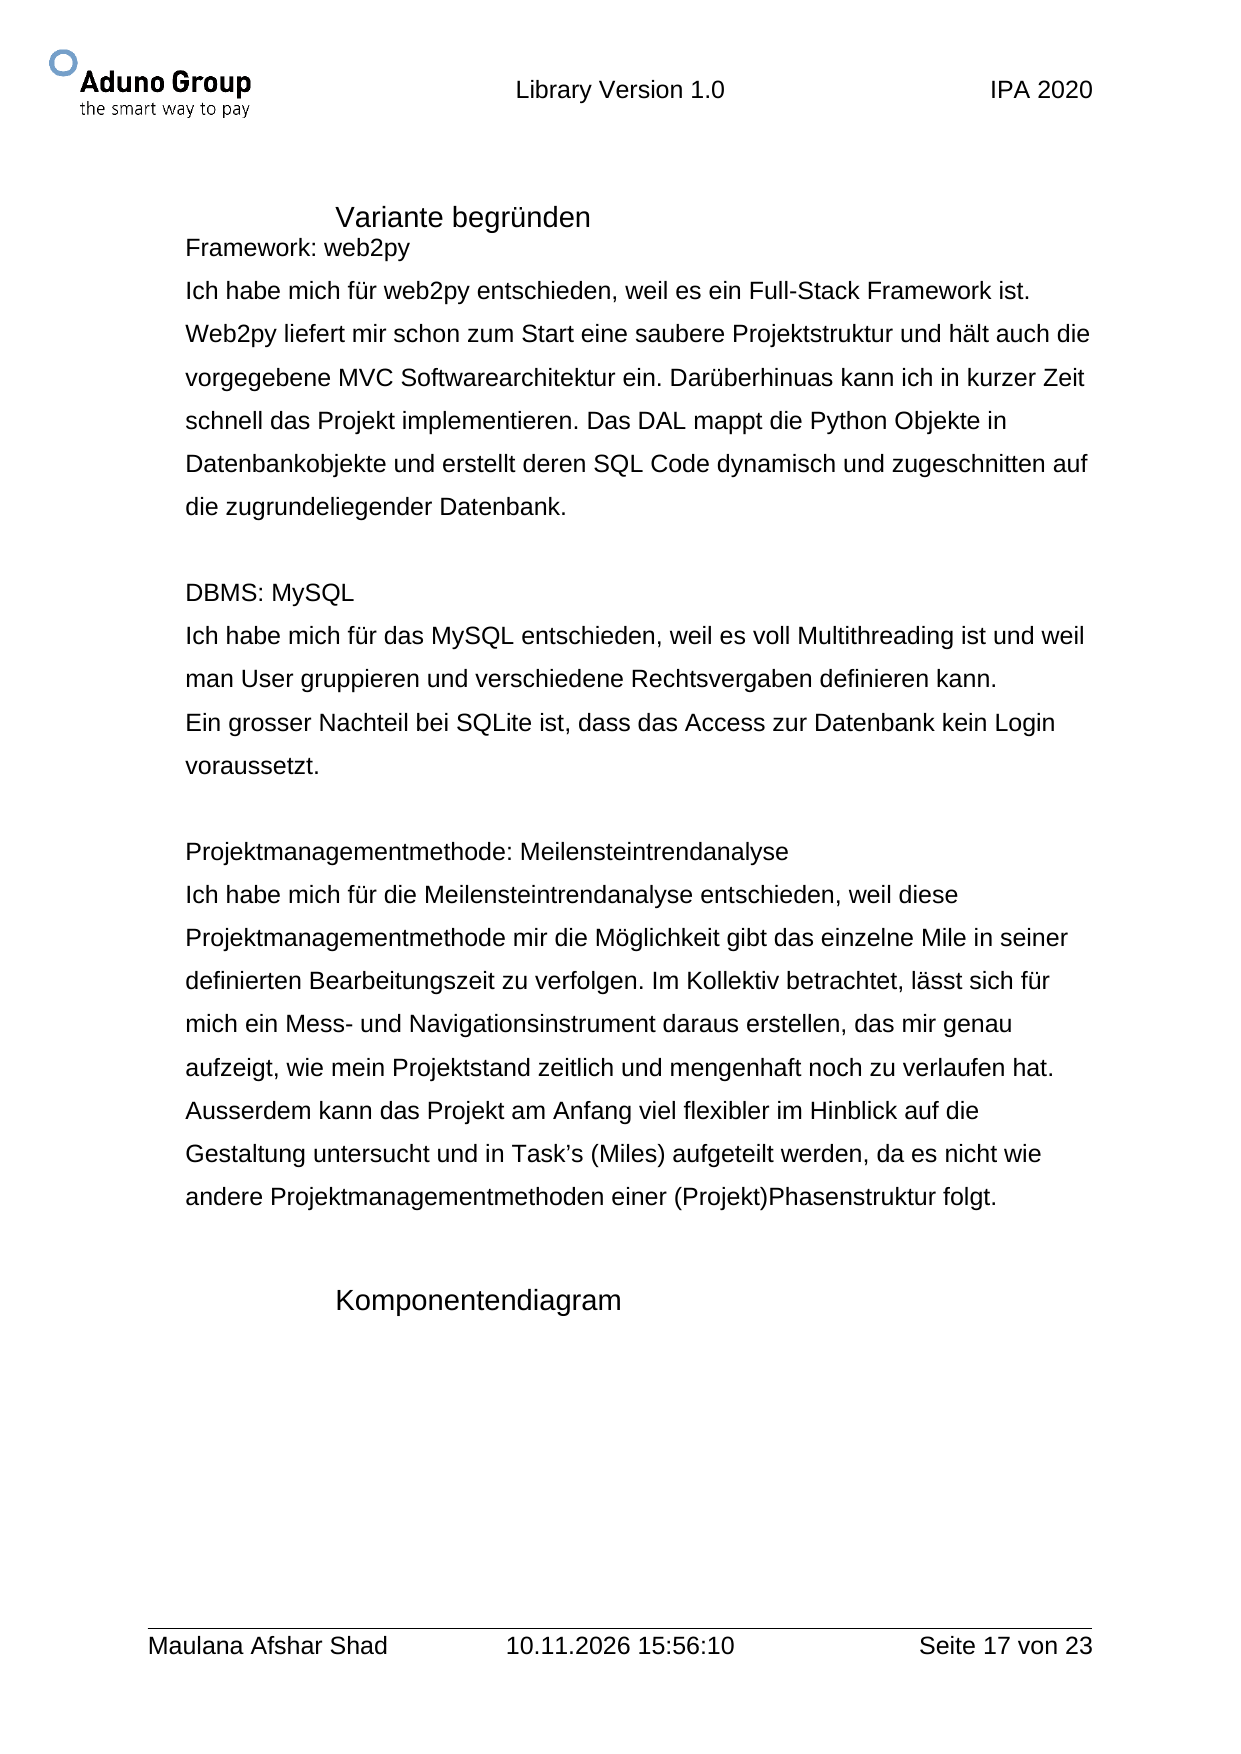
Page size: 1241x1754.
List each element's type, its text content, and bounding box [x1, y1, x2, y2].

list Ich habe mich für das MySQL entschieden, weil es voll Multithreading ist und weil man User gruppieren und verschiedene Rechtsvergaben definieren kann. [185, 621, 1092, 693]
subtitle Komponentendiagram [335, 1283, 1092, 1316]
list Ich habe mich für web2py entschieden, weil es ein Full-Stack Framework ist. Web2py liefert mir schon zum Start eine saubere Projektstruktur und hält auch die vorgegebene MVC Softwarearchitektur ein. Darüberhinuas kann ich in kurzer Zeit schnell das Projekt implementieren. Das DAL mappt die Python Objekte in Datenbankobjekte und erstellt deren SQL Code dynamisch und zugeschnitten auf die zugrundeliegender Datenbank. [185, 276, 1092, 521]
list Projektmanagementmethode: Meilensteintrendanalyse [185, 837, 1092, 866]
list Ich habe mich für die Meilensteintrendanalyse entschieden, weil diese Projektmanagementmethode mir die Möglichkeit gibt das einzelne Mile in seiner definierten Bearbeitungszeit zu verfolgen. Im Kollektiv betrachtet, lässt sich für mich ein Mess- und Navigationsinstrument daraus erstellen, das mir genau aufzeigt, wie mein Projektstand zeitlich und mengenhaft noch zu verlaufen hat. Ausserdem kann das Projekt am Anfang viel flexibler im Hinblick auf die Gestaltung untersucht und in Task’s (Miles) aufgeteilt werden, da es nicht wie andere Projektmanagementmethoden einer (Projekt)Phasenstruktur folgt. [185, 880, 1092, 1211]
subtitle Variante begründen [335, 200, 1092, 233]
list DBMS: MySQL [185, 578, 1092, 607]
list Ein grosser Nachteil bei SQLite ist, dass das Access zur Datenbank kein Login voraussetzt. [185, 708, 1092, 779]
list Framework: web2py [185, 233, 1092, 262]
picture [32, 36, 267, 132]
